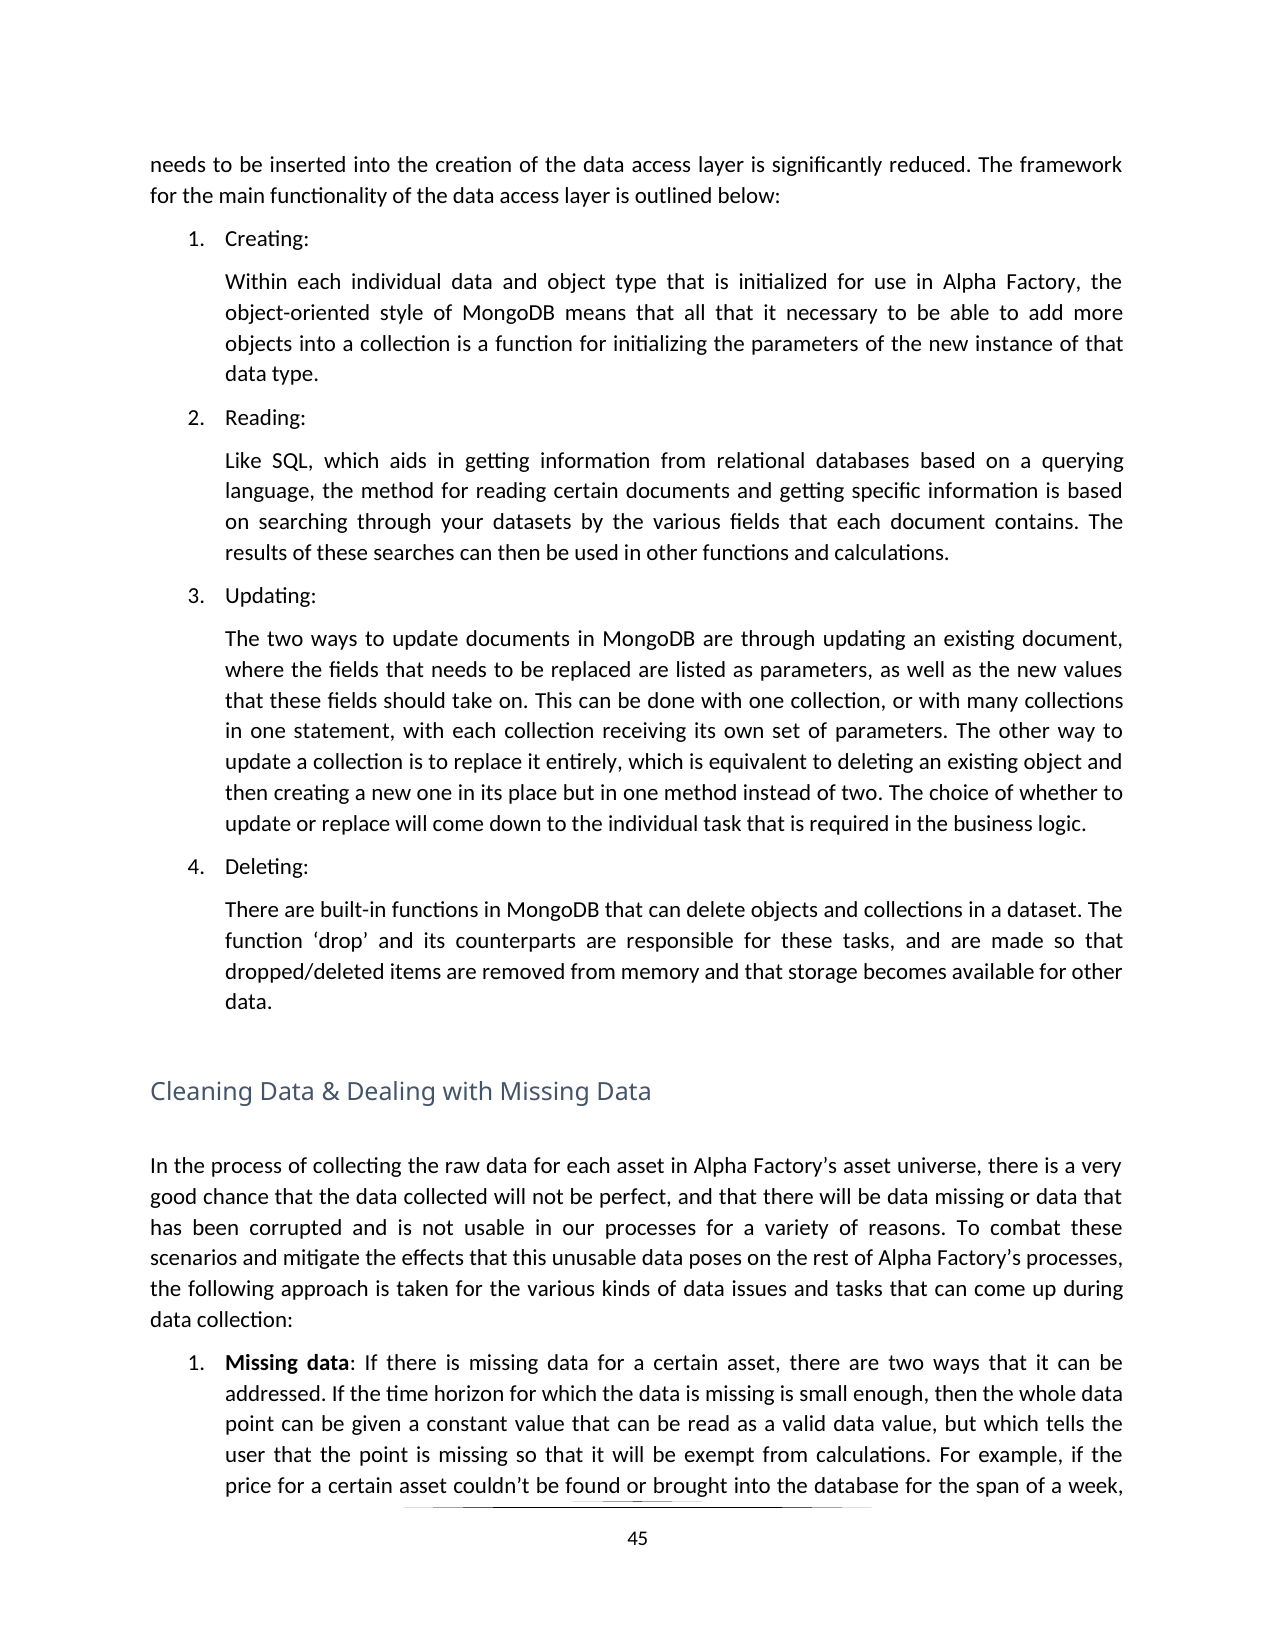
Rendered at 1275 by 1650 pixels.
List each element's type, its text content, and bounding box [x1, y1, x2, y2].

list Reading: [187, 403, 1125, 431]
text The two ways to update documents in MongoDB are through updating an existing document, where the fields that needs to be replaced are listed as parameters, as well as the new values that these fields should take on. This can be done with one collection, or with many collections in one statement, with each collection receiving its own set of parameters. The other way to update a collection is to replace it entirely, which is equivalent to deleting an existing object and then creating a new one in its place but in one method instead of two. The choice of whether to update or replace will come down to the individual task that is required in the business logic. [225, 624, 1125, 837]
list Creating: [187, 224, 1125, 252]
text Within each individual data and object type that is initialized for use in Alpha Factory, the object-oriented style of MongoDB means that all that it necessary to be able to add more objects into a collection is a function for initializing the parameters of the new instance of that data type. [225, 267, 1125, 387]
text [150, 150, 1125, 209]
list Deleting: [187, 852, 1125, 880]
text There are built-in functions in MongoDB that can delete objects and collections in a dataset. The function ‘drop’ and its counterparts are responsible for these tasks, and are made so that dropped/deleted items are removed from memory and that storage becomes available for other data. [225, 895, 1125, 1016]
text Like SQL, which aids in getting information from relational databases based on a querying language, the method for reading certain documents and getting specific information is based on searching through your datasets by the various fields that each document contains. The results of these searches can then be used in other functions and calculations. [225, 446, 1125, 566]
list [187, 1348, 1125, 1499]
list Updating: [187, 581, 1125, 609]
subtitle Cleaning Data & Dealing with Missing Data [150, 1074, 1125, 1108]
text In the process of collecting the raw data for each asset in Alpha Factory’s asset universe, there is a very good chance that the data collected will not be perfect, and that there will be data missing or data that has been corrupted and is not usable in our processes for a variety of reasons. To combat these scenarios and mitigate the effects that this unusable data poses on the rest of Alpha Factory’s processes, the following approach is taken for the various kinds of data issues and tasks that can come up during data collection: [150, 1151, 1125, 1333]
